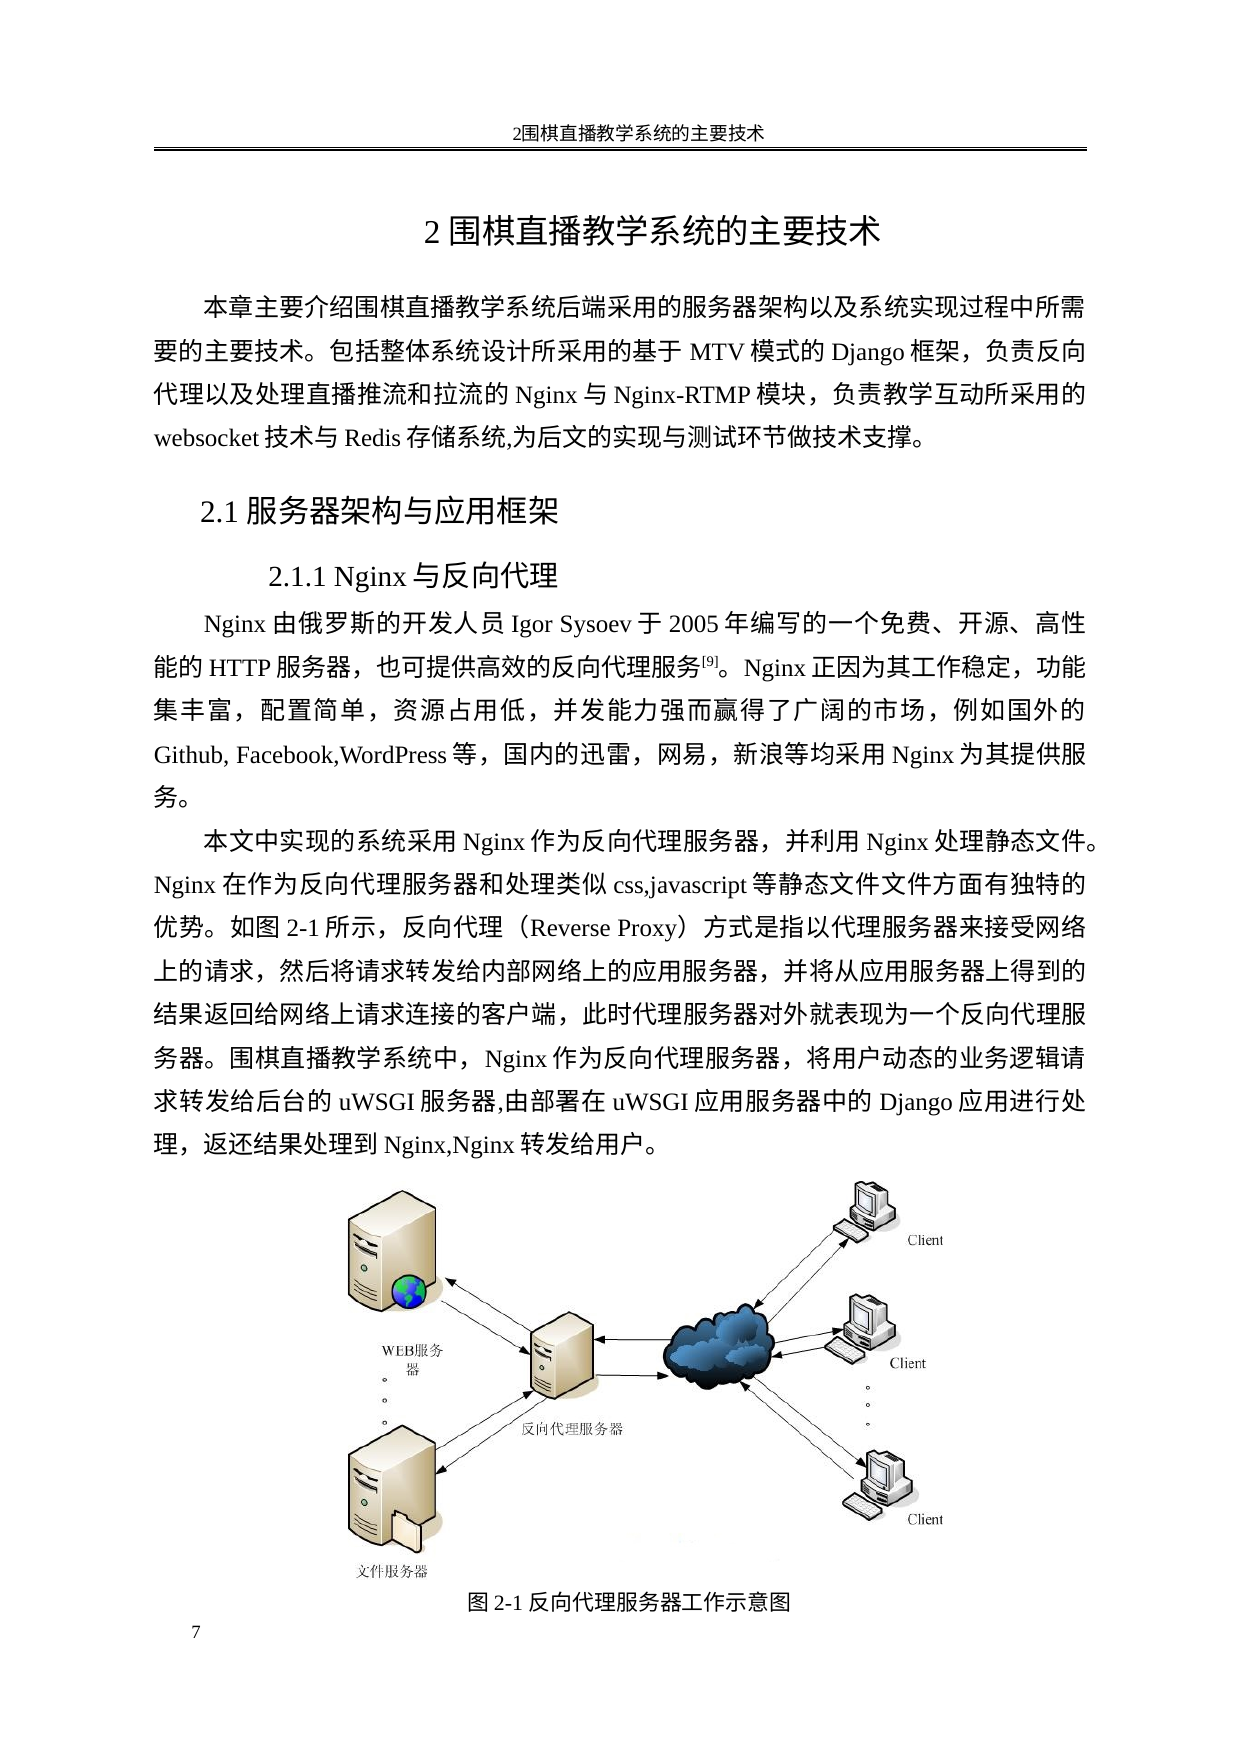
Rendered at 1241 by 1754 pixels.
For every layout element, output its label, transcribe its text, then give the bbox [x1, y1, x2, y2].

text 图2-1 反向代理服务器工作示意图 [153, 1585, 1087, 1617]
text 本章主要介绍围棋直播教学系统后端采用的服务器架构以及系统实现过程中所需要的主要技术。包括整体系统设计所采用的基于MTV模式的Django框架，负责反向代理以及处理直播推流和拉流的Nginx与Nginx-RTMP模块，负责教学互动所采用的websocket技术与Redis存储系统,为后文的实现与测试环节做技术支撑。 [153, 288, 1087, 454]
subtitle Nginx与反向代理 [268, 553, 1087, 595]
text Nginx 由俄罗斯的开发人员Igor Sysoev于2005年编写的一个免费、开源、高性能的HTTP服务器，也可提供高效的反向代理服务[9]。Nginx正因为其工作稳定，功能集丰富，配置简单，资源占用低，并发能力强而赢得了广阔的市场，例如国外的Github, Facebook,WordPress等，国内的迅雷，网易，新浪等均采用Nginx为其提供服务。 [153, 604, 1087, 814]
picture [347, 1181, 943, 1580]
subtitle 服务器架构与应用框架 [200, 486, 1087, 532]
text 本文中实现的系统采用Nginx作为反向代理服务器，并利用Nginx处理静态文件。Nginx在作为反向代理服务器和处理类似css,javascript等静态文件文件方面有独特的优势。如图2-1所示，反向代理（Reverse Proxy）方式是指以代理服务器来接受网络上的请求，然后将请求转发给内部网络上的应用服务器，并将从应用服务器上得到的结果返回给网络上请求连接的客户端，此时代理服务器对外就表现为一个反向代理服务器。围棋直播教学系统中，Nginx作为反向代理服务器，将用户动态的业务逻辑请求转发给后台的uWSGI服务器,由部署在uWSGI应用服务器中的Django应用进行处理，返还结果处理到Nginx,Nginx转发给用户。 [153, 821, 1087, 1161]
subtitle 围棋直播教学系统的主要技术 [219, 205, 1087, 253]
